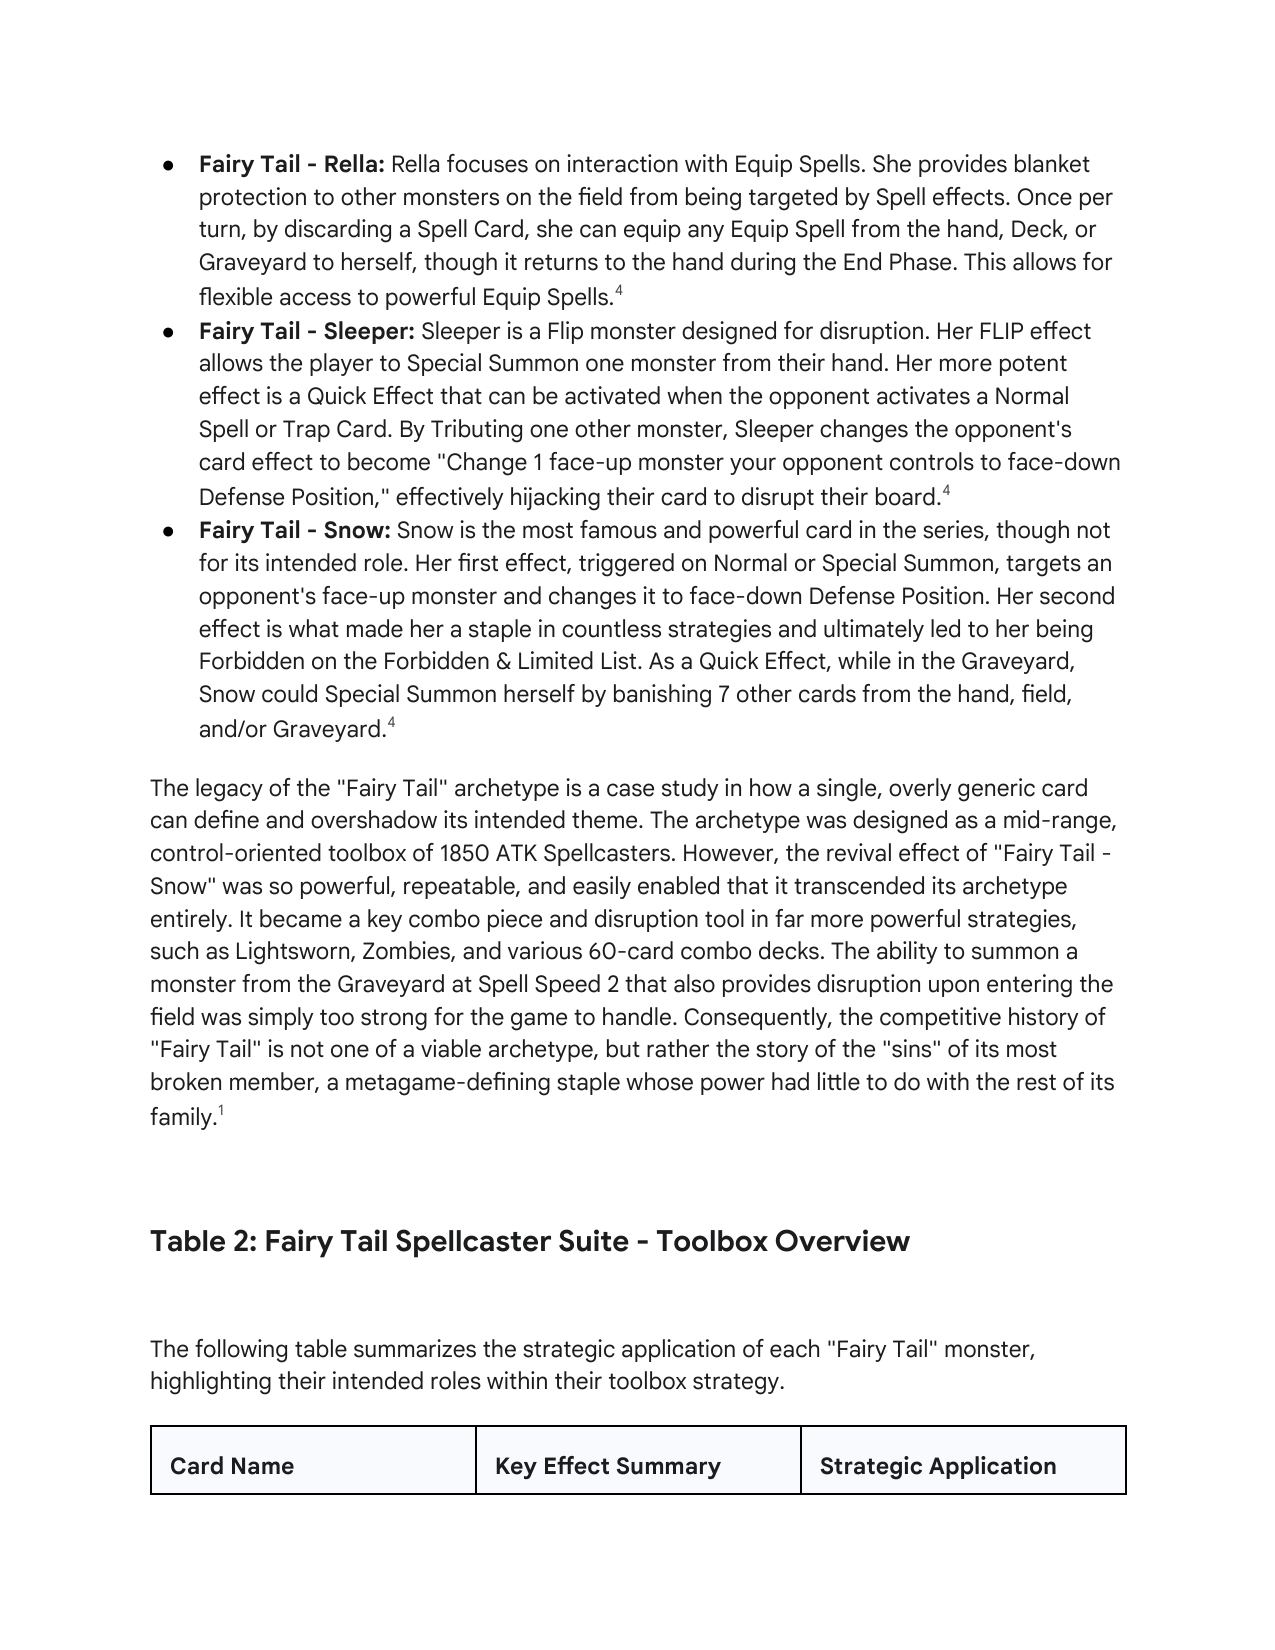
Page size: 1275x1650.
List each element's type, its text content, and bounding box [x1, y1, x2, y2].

text The legacy of the "Fairy Tail" archetype is a case study in how a single, overly generic card can define and overshadow its intended theme. The archetype was designed as a mid-range, control-oriented toolbox of 1850 ATK Spellcasters. However, the revival effect of "Fairy Tail - Snow" was so powerful, repeatable, and easily enabled that it transcended its archetype entirely. It became a key combo piece and disruption tool in far more powerful strategies, such as Lightsworn, Zombies, and various 60-card combo decks. The ability to summon a monster from the Graveyard at Spell Speed 2 that also provides disruption upon entering the field was simply too strong for the game to handle. Consequently, the competitive history of "Fairy Tail" is not one of a viable archetype, but rather the story of the "sins" of its most broken member, a metagame-defining staple whose power had little to do with the rest of its family.1 [150, 774, 1125, 1133]
table_header Card Name [152, 1427, 475, 1493]
table_header Key Effect Summary [477, 1427, 800, 1493]
subtitle Table 2: Fairy Tail Spellcaster Suite - Toolbox Overview [150, 1223, 1125, 1259]
list Fairy Tail - Sleeper: Sleeper is a Flip monster designed for disruption. Her FLIP effect allows the player to Special Summon one monster from their hand. Her more potent effect is a Quick Effect that can be activated when the opponent activates a Normal Spell or Trap Card. By Tributing one other monster, Sleeper changes the opponent's card effect to become "Change 1 face-up monster your opponent controls to face-down Defense Position," effectively hijacking their card to disrupt their board.4 [161, 317, 1125, 512]
text The following table summarizes the strategic application of each "Fairy Tail" monster, highlighting their intended roles within their toolbox strategy. [150, 1335, 1125, 1396]
list Fairy Tail - Snow: Snow is the most famous and powerful card in the series, though not for its intended role. Her first effect, triggered on Normal or Special Summon, targets an opponent's face-up monster and changes it to face-down Defense Position. Her second effect is what made her a staple in countless strategies and ultimately led to her being Forbidden on the Forbidden & Limited List. As a Quick Effect, while in the Graveyard, Snow could Special Summon herself by banishing 7 other cards from the hand, field, and/or Graveyard.4 [161, 517, 1125, 745]
list Fairy Tail - Rella: Rella focuses on interaction with Equip Spells. She provides blanket protection to other monsters on the field from being targeted by Spell effects. Once per turn, by discarding a Spell Card, she can equip any Equip Spell from the hand, Deck, or Graveyard to herself, though it returns to the hand during the End Phase. This allows for flexible access to powerful Equip Spells.4 [161, 150, 1125, 313]
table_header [802, 1427, 1125, 1493]
